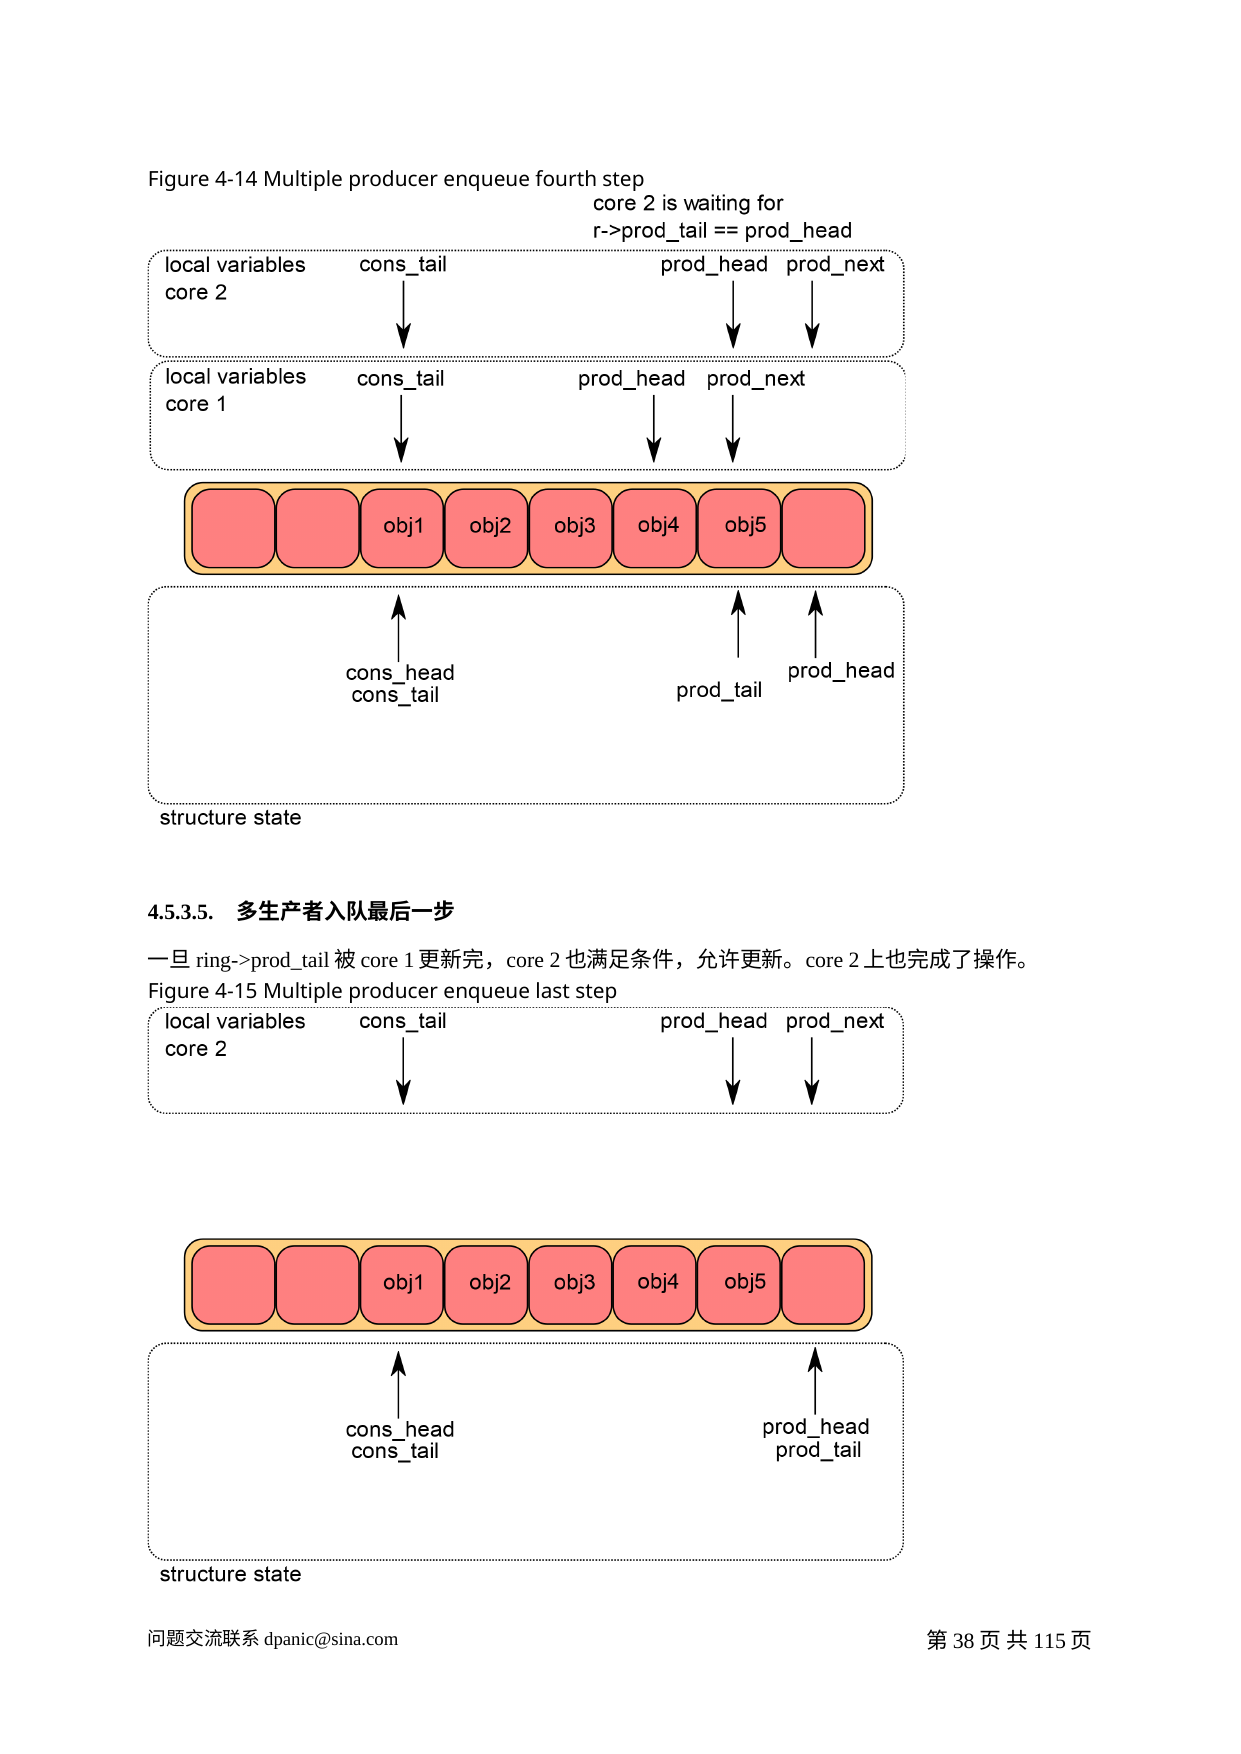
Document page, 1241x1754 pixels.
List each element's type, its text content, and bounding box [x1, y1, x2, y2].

picture [147, 1007, 904, 1582]
text 一旦ring->prod_tail被core 1更新完，core 2也满足条件，允许更新。core 2上也完成了操作。 [148, 942, 1092, 974]
picture [147, 194, 906, 825]
subtitle 多生产者入队最后一步 [148, 893, 1092, 926]
